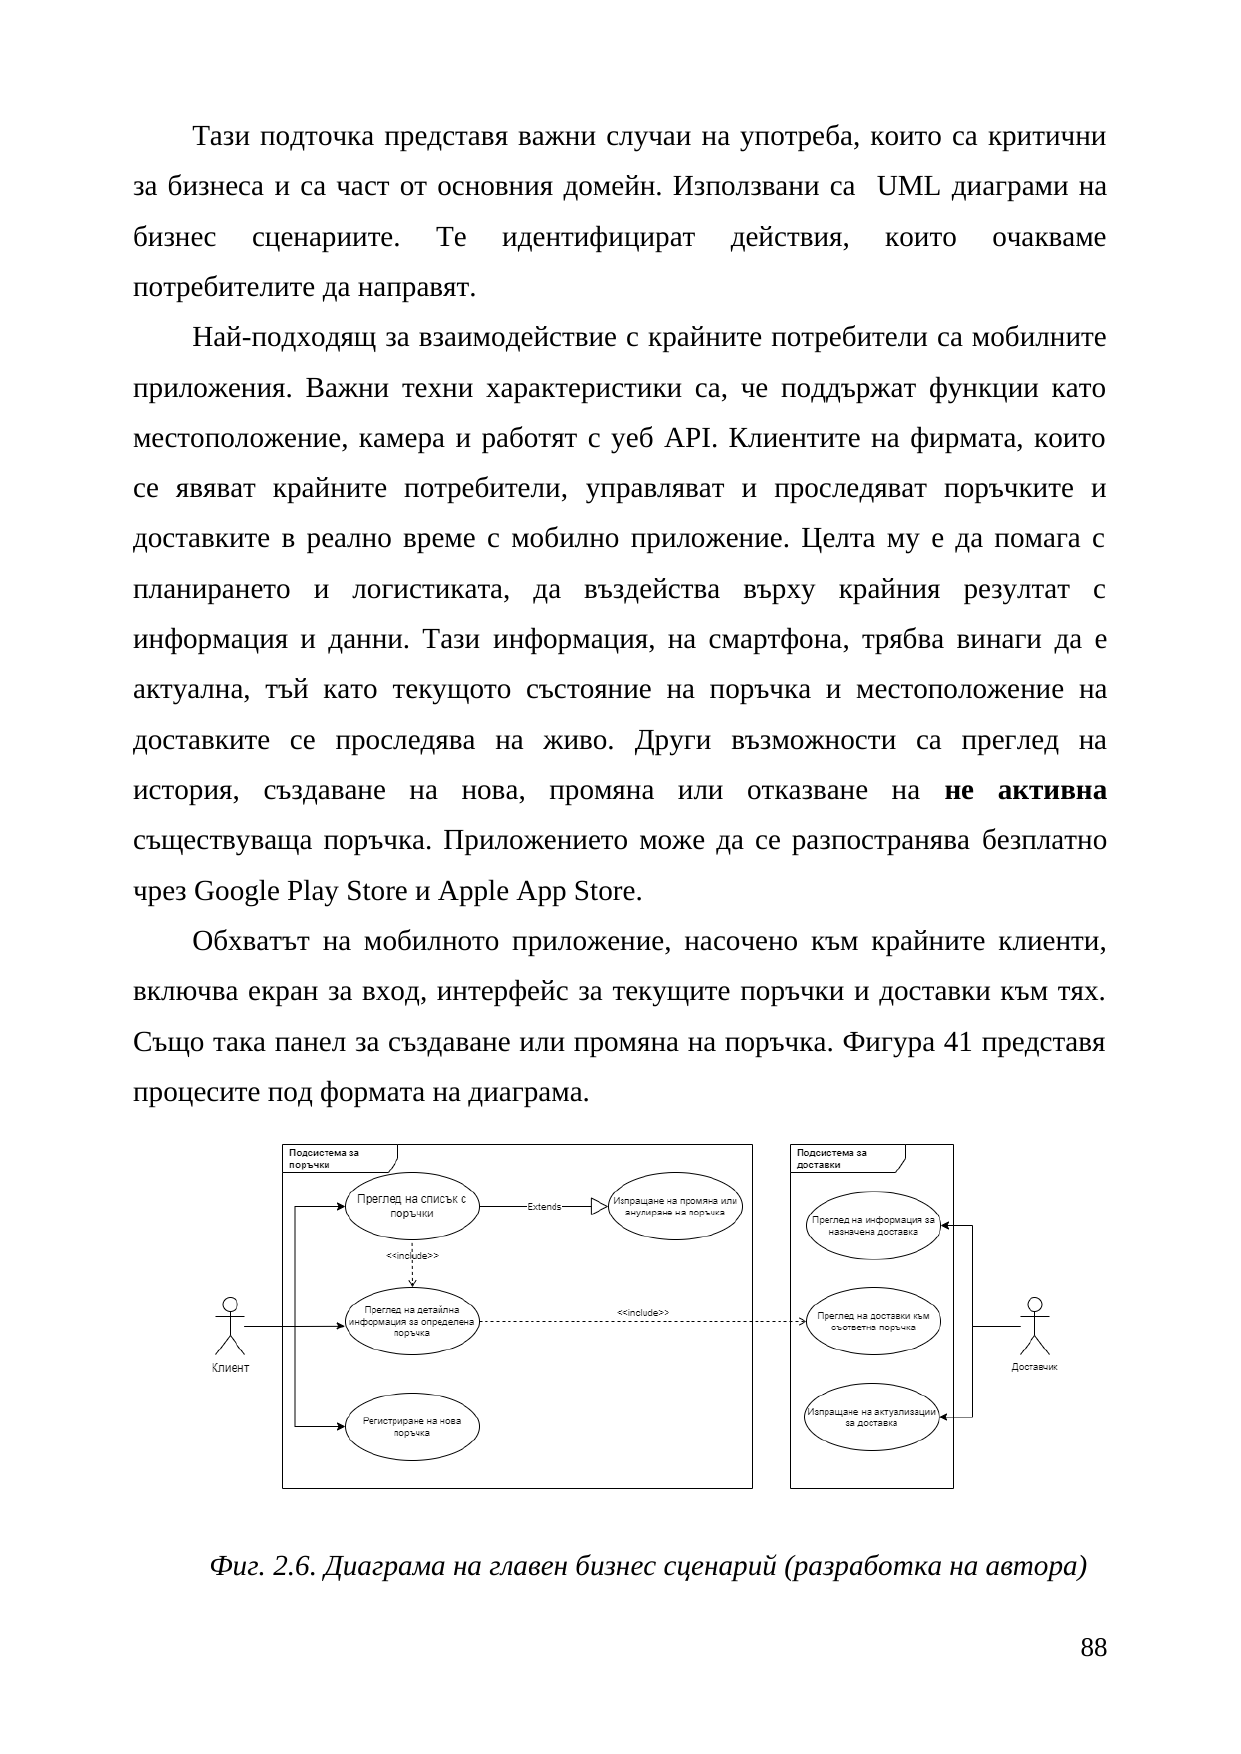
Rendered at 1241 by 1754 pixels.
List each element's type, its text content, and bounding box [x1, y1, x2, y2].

title Фиг. 2.6. Диаграма на главен бизнес сценарий (разработка на автора) [133, 1548, 1107, 1582]
text Най-подходящ за взаимодействие с крайните потребители са мобилните приложения. Важни техни характеристики са, че поддържат функции като местоположение, камера и работят с уеб API. Клиентите на фирмата, които се явяват крайните потребители, управляват и проследяват поръчките и доставките в реално време с мобилно приложение. Целта му е да помага с планирането и логистиката, да въздейства върху крайния резултат с информация и данни. Тази информация, на смартфона, трябва винаги да е актуална, тъй като текущото състояние на поръчка и местоположение на доставките се проследява на живо. Други възможности са преглед на история, създаване на нова, промяна или отказване на не активна съществуваща поръчка. Приложението може да се разпостранява безплатно чрез Google Play Store и Apple App Store. [133, 319, 1107, 906]
text Обхватът на мобилното приложение, насочено към крайните клиенти, включва екран за вход, интерфейс за текущите поръчки и доставки към тях. Също така панел за създаване или промяна на поръчка. Фигура 41 представя процесите под формата на диаграма. [133, 923, 1107, 1108]
picture [192, 1124, 1076, 1508]
text Тази подточка представя важни случаи на употреба, които са критични за бизнеса и са част от основния домейн. Използвани са UML диаграми на бизнес сценариите. Те идентифицират действия, които очакваме потребителите да направят. [133, 118, 1107, 303]
